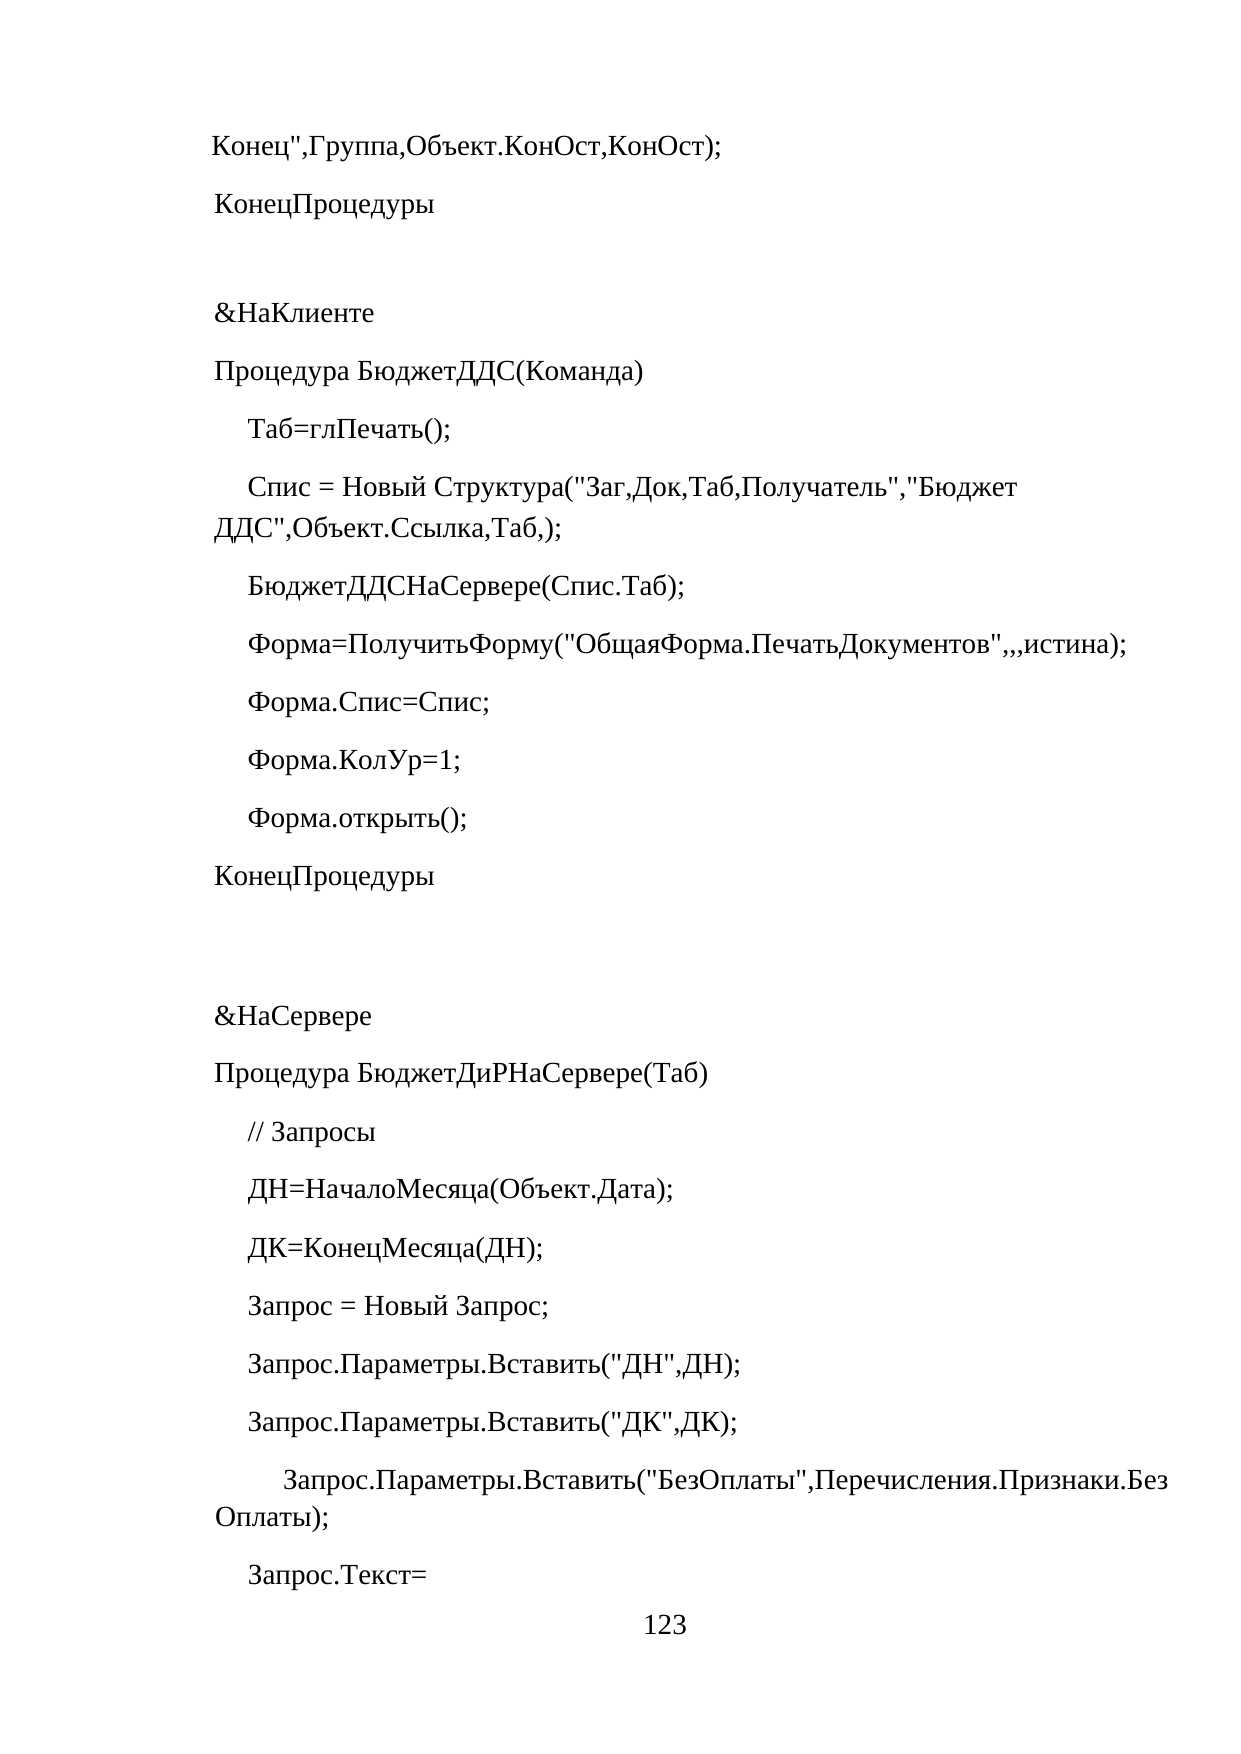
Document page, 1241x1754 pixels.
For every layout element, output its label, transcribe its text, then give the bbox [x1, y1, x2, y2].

text Форма.открыть(); [130, 800, 1197, 834]
text // Запросы [130, 1114, 1197, 1147]
text КонецПроцедуры [214, 186, 1168, 219]
text БюджетДДСНаСервере(Спис.Таб); [130, 568, 1197, 602]
text Форма.Спис=Спис; [130, 684, 1197, 718]
text ДН=НачалоМесяца(Объект.Дата); [130, 1172, 1197, 1205]
text Таб=глПечать(); [130, 411, 1197, 444]
text ДДС",Объект.Ссылка,Таб,); [214, 510, 1168, 544]
text Процедура БюджетДиРНаСервере(Таб) [214, 1056, 1168, 1089]
text Конец",Группа,Объект.КонОст,КонОст); [130, 128, 1197, 161]
text Форма.КолУр=1; [130, 742, 1197, 776]
text Запрос.Параметры.Вставить("БезОплаты",Перечисления.Признаки.Без Оплаты); [214, 1462, 1168, 1532]
text Запрос.Параметры.Вставить("ДК",ДК); [130, 1404, 1197, 1437]
text Запрос = Новый Запрос; [130, 1288, 1197, 1321]
text &НаКлиенте [214, 295, 1168, 328]
text КонецПроцедуры [214, 858, 1168, 892]
text Запрос.Текст= [130, 1557, 1197, 1591]
text Запрос.Параметры.Вставить("ДН",ДН); [130, 1346, 1197, 1379]
text ДК=КонецМесяца(ДН); [130, 1230, 1197, 1263]
text Спис = Новый Структура("Заг,Док,Таб,Получатель","Бюджет [130, 469, 1197, 502]
text Форма=ПолучитьФорму("ОбщаяФорма.ПечатьДокументов",,,истина); [130, 626, 1197, 660]
text &НаСервере [214, 998, 1168, 1031]
text Процедура БюджетДДС(Команда) [214, 353, 1168, 386]
